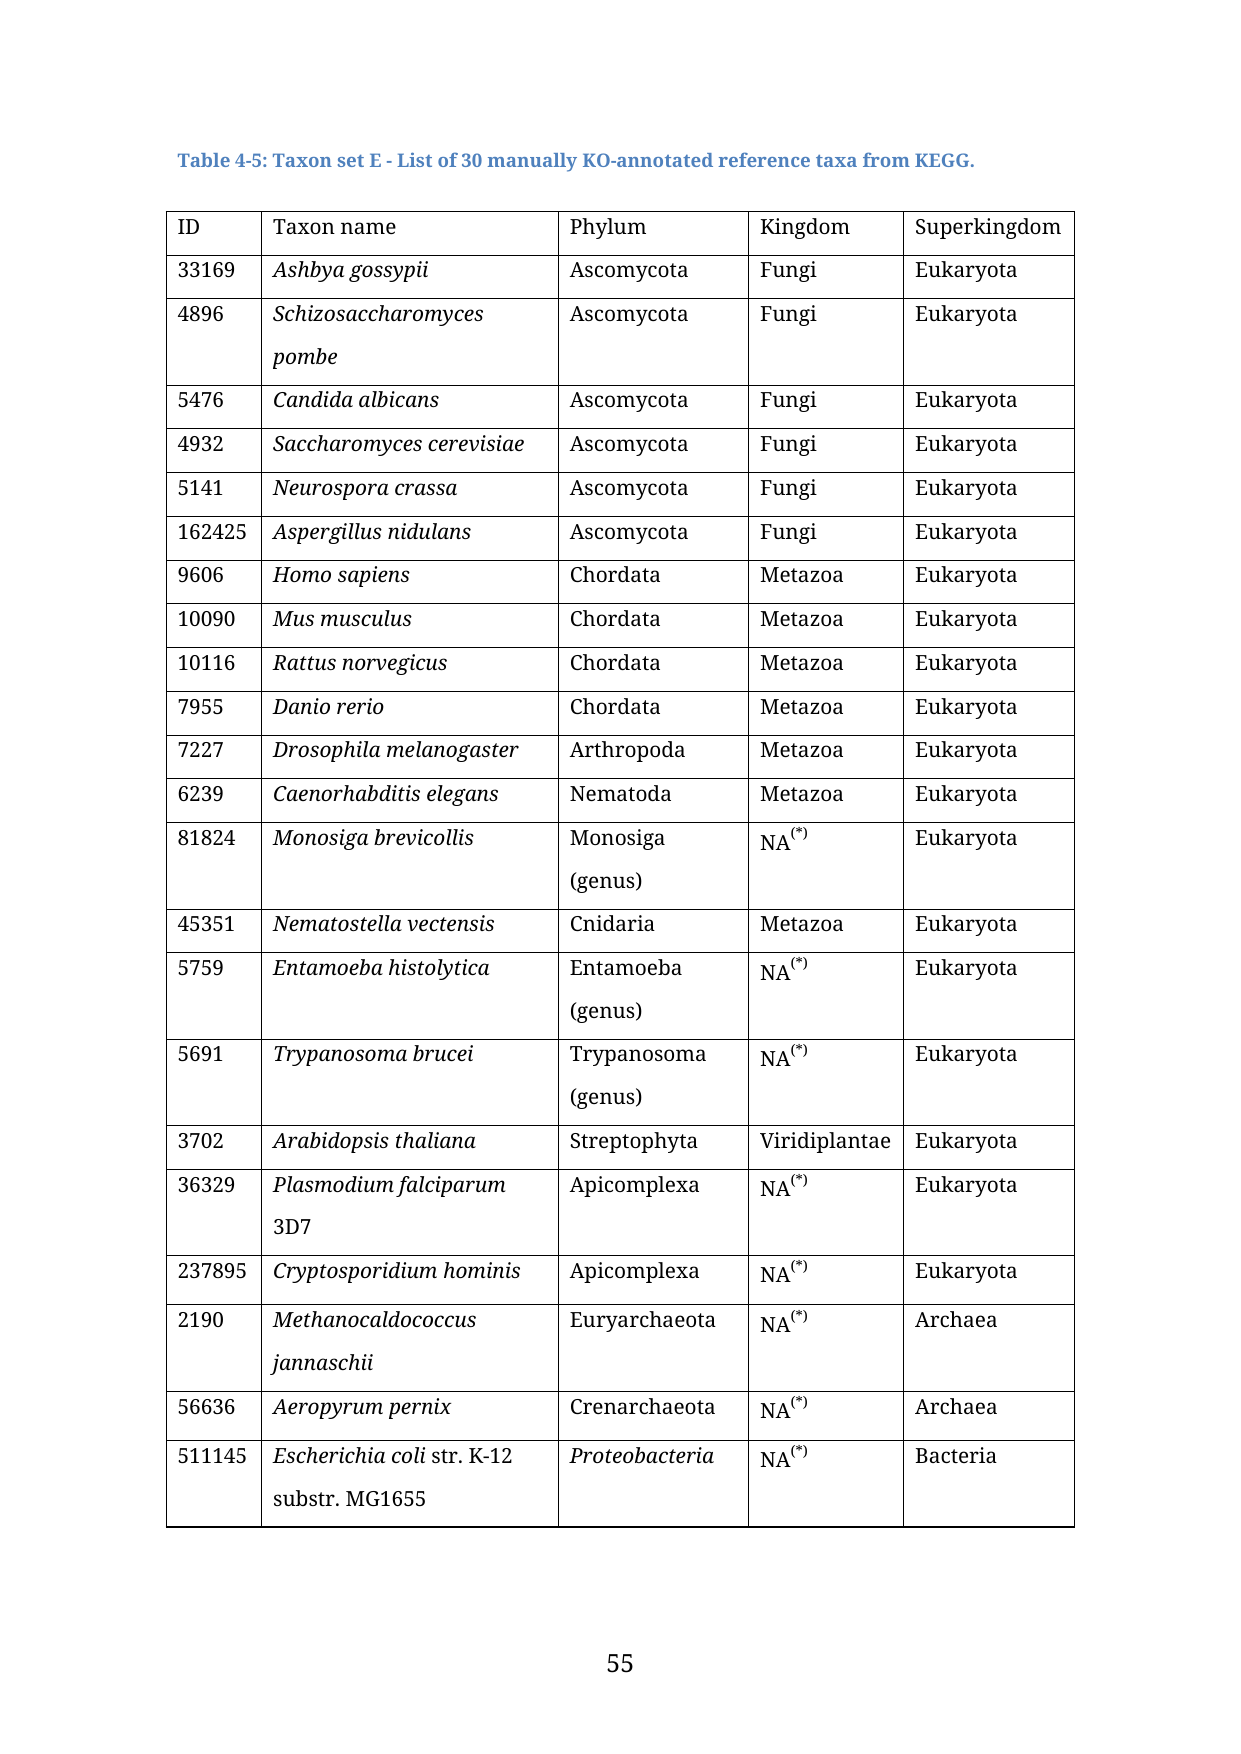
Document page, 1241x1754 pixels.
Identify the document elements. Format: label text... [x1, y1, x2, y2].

table_cell Rattus norvegicus [262, 648, 558, 691]
table_cell NA(*) [749, 1305, 903, 1391]
table_cell Apicomplexa [559, 1256, 748, 1304]
table_cell Eukaryota [904, 692, 1074, 734]
table_cell Nematoda [559, 779, 748, 822]
table_cell 7955 [167, 692, 261, 734]
table_cell Euryarchaeota [559, 1305, 748, 1391]
table_cell NA(*) [749, 1392, 903, 1440]
table_cell NA(*) [749, 823, 903, 908]
table_cell Metazoa [749, 648, 903, 691]
table_cell Eukaryota [904, 1256, 1074, 1304]
table_cell Trypanosoma (genus) [559, 1040, 748, 1125]
table_cell Neurospora crassa [262, 473, 558, 516]
table_cell 162425 [167, 517, 261, 559]
table_cell Saccharomyces cerevisiae [262, 429, 558, 472]
table_cell 33169 [167, 256, 261, 298]
table_cell Chordata [559, 692, 748, 734]
table_cell 511145 [167, 1441, 261, 1526]
table_cell Aeropyrum pernix [262, 1392, 558, 1440]
table_cell 5476 [167, 386, 261, 428]
table_cell Fungi [749, 299, 903, 384]
table_cell 237895 [167, 1256, 261, 1304]
table_cell 45351 [167, 910, 261, 952]
table_cell Metazoa [749, 692, 903, 734]
table_cell Metazoa [749, 604, 903, 647]
table_cell 81824 [167, 823, 261, 908]
table_header Phylum [559, 212, 748, 254]
table_header Taxon name [262, 212, 558, 254]
table_cell Ashbya gossypii [262, 256, 558, 298]
table_cell 6239 [167, 779, 261, 822]
table_cell Eukaryota [904, 604, 1074, 647]
table_cell Fungi [749, 429, 903, 472]
table_cell Entamoeba histolytica [262, 953, 558, 1038]
table_cell Crenarchaeota [559, 1392, 748, 1440]
table_cell Eukaryota [904, 910, 1074, 952]
table_cell Eukaryota [904, 736, 1074, 778]
table_cell 10116 [167, 648, 261, 691]
table_cell Eukaryota [904, 648, 1074, 691]
table_cell NA(*) [749, 1040, 903, 1125]
table_cell 9606 [167, 561, 261, 603]
table_cell NA(*) [749, 1256, 903, 1304]
table_cell Eukaryota [904, 779, 1074, 822]
table_cell Archaea [904, 1305, 1074, 1391]
table_cell Ascomycota [559, 473, 748, 516]
table_cell Methanocaldococcus jannaschii [262, 1305, 558, 1391]
table_cell Caenorhabditis elegans [262, 779, 558, 822]
table_cell Ascomycota [559, 299, 748, 384]
table_cell Danio rerio [262, 692, 558, 734]
table_cell Eukaryota [904, 256, 1074, 298]
table_cell Cnidaria [559, 910, 748, 952]
table_cell NA(*) [749, 1441, 903, 1526]
table_cell Chordata [559, 648, 748, 691]
table_cell Eukaryota [904, 823, 1074, 908]
table_cell Ascomycota [559, 429, 748, 472]
table_cell Eukaryota [904, 517, 1074, 559]
table_cell Metazoa [749, 910, 903, 952]
table_cell Eukaryota [904, 386, 1074, 428]
table_cell Eukaryota [904, 473, 1074, 516]
table_cell 5759 [167, 953, 261, 1038]
table_cell Eukaryota [904, 429, 1074, 472]
table_cell Escherichia coli str. K-12 substr. MG1655 [262, 1441, 558, 1526]
table_cell 2190 [167, 1305, 261, 1391]
table_cell Plasmodium falciparum 3D7 [262, 1170, 558, 1255]
table_cell 56636 [167, 1392, 261, 1440]
table_cell Arabidopsis thaliana [262, 1126, 558, 1169]
table_cell 5691 [167, 1040, 261, 1125]
table_cell Eukaryota [904, 299, 1074, 384]
table_cell 4896 [167, 299, 261, 384]
table_cell Fungi [749, 517, 903, 559]
table_cell NA(*) [749, 953, 903, 1038]
table_header Superkingdom [904, 212, 1074, 254]
table_cell Nematostella vectensis [262, 910, 558, 952]
table_cell Trypanosoma brucei [262, 1040, 558, 1125]
table_cell Eukaryota [904, 1170, 1074, 1255]
table_cell Ascomycota [559, 517, 748, 559]
table_cell Schizosaccharomyces pombe [262, 299, 558, 384]
table_cell Aspergillus nidulans [262, 517, 558, 559]
table_cell Apicomplexa [559, 1170, 748, 1255]
table_cell Entamoeba (genus) [559, 953, 748, 1038]
table_cell Candida albicans [262, 386, 558, 428]
table_cell Monosiga brevicollis [262, 823, 558, 908]
table_cell Arthropoda [559, 736, 748, 778]
table_cell NA(*) [749, 1170, 903, 1255]
table_cell Metazoa [749, 779, 903, 822]
table_cell Chordata [559, 561, 748, 603]
table_cell Eukaryota [904, 953, 1074, 1038]
table_header ID [167, 212, 261, 254]
table_cell 5141 [167, 473, 261, 516]
table_cell 36329 [167, 1170, 261, 1255]
table_cell 7227 [167, 736, 261, 778]
table_cell Chordata [559, 604, 748, 647]
table_cell Homo sapiens [262, 561, 558, 603]
table_cell Drosophila melanogaster [262, 736, 558, 778]
table_cell Ascomycota [559, 256, 748, 298]
table_header Kingdom [749, 212, 903, 254]
table_cell Fungi [749, 386, 903, 428]
table_cell Eukaryota [904, 561, 1074, 603]
table_cell Monosiga (genus) [559, 823, 748, 908]
table_cell 4932 [167, 429, 261, 472]
table_cell Fungi [749, 473, 903, 516]
table_cell Metazoa [749, 736, 903, 778]
table_cell 10090 [167, 604, 261, 647]
table_cell Archaea [904, 1392, 1074, 1440]
table_cell Fungi [749, 256, 903, 298]
table_cell Eukaryota [904, 1126, 1074, 1169]
table_cell Bacteria [904, 1441, 1074, 1526]
table_cell Viridiplantae [749, 1126, 903, 1169]
table_cell Metazoa [749, 561, 903, 603]
table_cell Streptophyta [559, 1126, 748, 1169]
table_cell Proteobacteria [559, 1441, 748, 1526]
table_cell Mus musculus [262, 604, 558, 647]
table_cell Eukaryota [904, 1040, 1074, 1125]
table_cell Ascomycota [559, 386, 748, 428]
table_cell 3702 [167, 1126, 261, 1169]
table_cell Cryptosporidium hominis [262, 1256, 558, 1304]
